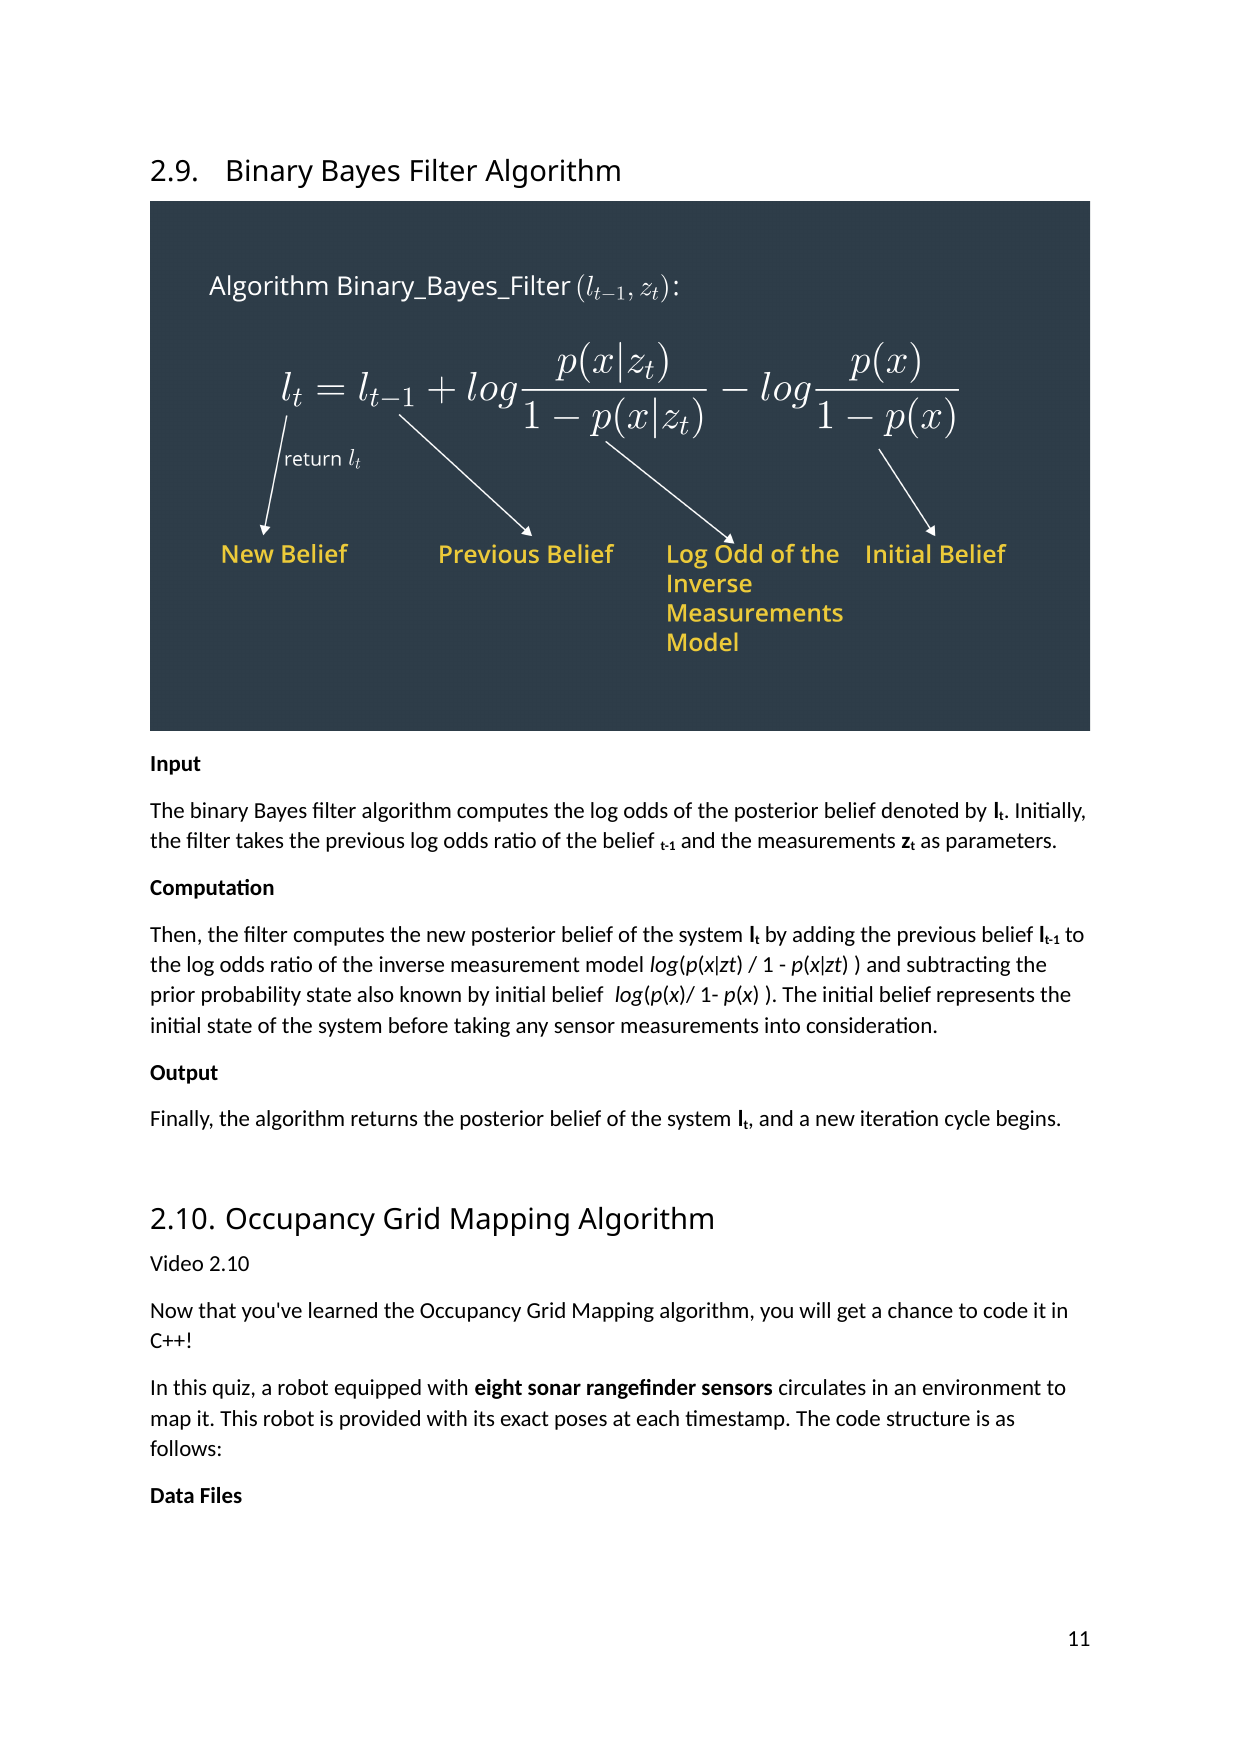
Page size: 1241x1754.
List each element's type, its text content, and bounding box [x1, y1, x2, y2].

text Then, the filter computes the new posterior belief of the system lt by adding the previous belief lt-1 to the log odds ratio of the inverse measurement model log(p(x∣zt​) / 1 - p(x∣zt​)​ ) and subtracting the prior probability state also known by initial belief log(p(x)/ 1- p(x) )​. The initial belief represents the initial state of the system before taking any sensor measurements into consideration. [150, 920, 1090, 1039]
subtitle Binary Bayes Filter Algorithm [150, 150, 1090, 190]
picture [150, 201, 1091, 731]
text Input [150, 749, 1090, 777]
text Finally, the algorithm returns the posterior belief of the system lt, and a new iteration cycle begins. [150, 1104, 1090, 1133]
text Video 2.10 [150, 1249, 1090, 1277]
text Now that you've learned the Occupancy Grid Mapping algorithm, you will get a chance to code it in C++! [150, 1296, 1090, 1354]
text Data Files [150, 1481, 1090, 1509]
text In this quiz, a robot equipped with eight sonar rangefinder sensors circulates in an environment to map it. This robot is provided with its exact poses at each timestamp. The code structure is as follows: [150, 1373, 1090, 1462]
text The binary Bayes filter algorithm computes the log odds of the posterior belief denoted by lt. Initially, the filter takes the previous log odds ratio of the belief t-1 and the measurements zt as parameters. [150, 796, 1090, 854]
text Output [150, 1058, 1090, 1086]
text Computation [150, 873, 1090, 901]
subtitle Occupancy Grid Mapping Algorithm [150, 1198, 1090, 1238]
